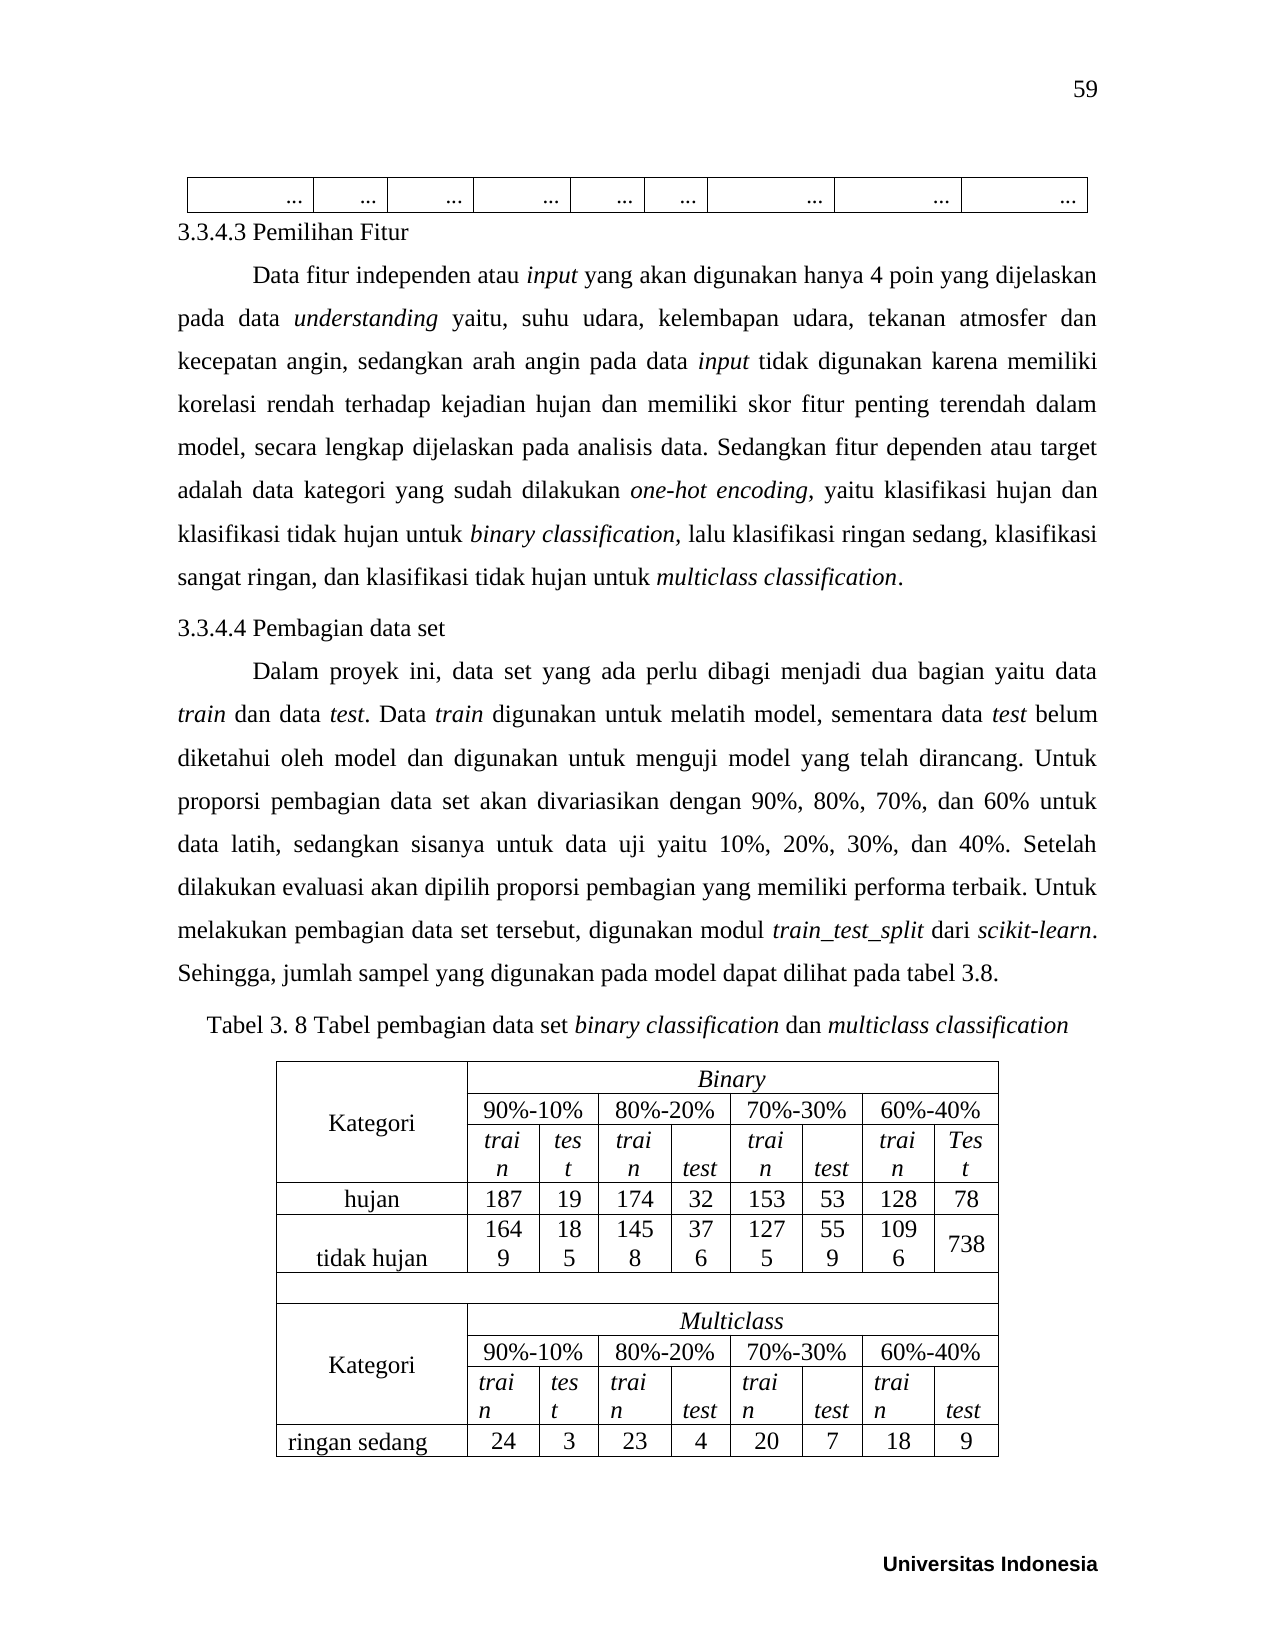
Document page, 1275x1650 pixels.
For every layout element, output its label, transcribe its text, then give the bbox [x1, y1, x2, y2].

table_cell 32 [672, 1183, 730, 1213]
text Data fitur independen atau input yang akan digunakan hanya 4 poin yang dijelaskan pada data understanding yaitu, suhu udara, kelembapan udara, tekanan atmosfer dan kecepatan angin, sedangkan arah angin pada data input tidak digunakan karena memiliki korelasi rendah terhadap kejadian hujan dan memiliki skor fitur penting terendah dalam model, secara lengkap dijelaskan pada analisis data. Sedangkan fitur dependen atau target adalah data kategori yang sudah dilakukan one-hot encoding, yaitu klasifikasi hujan dan klasifikasi tidak hujan untuk binary classification, lalu klasifikasi ringan sedang, klasifikasi sangat ringan, dan klasifikasi tidak hujan untuk multiclass classification. [177, 260, 1098, 591]
table_header Binary [468, 1062, 998, 1092]
table_cell 80%-20% [599, 1094, 730, 1124]
table_cell train [863, 1125, 934, 1182]
table_cell 1649 [468, 1215, 539, 1272]
table_cell 559 [803, 1215, 862, 1272]
table_cell ... [708, 178, 834, 212]
table_cell ... [314, 178, 387, 212]
table_cell 1458 [599, 1215, 671, 1272]
table_cell Multiclass [468, 1304, 998, 1334]
subtitle Pembagian data set [177, 613, 1098, 642]
table_cell 9 [935, 1425, 998, 1456]
table_cell 20 [731, 1425, 802, 1456]
table_cell 1275 [731, 1215, 802, 1272]
table_cell ... [474, 178, 570, 212]
table_cell train [468, 1125, 539, 1182]
table_cell 80%-20% [599, 1336, 730, 1366]
table_cell 3 [540, 1425, 598, 1456]
table_cell 90%-10% [468, 1094, 598, 1124]
table_cell 24 [468, 1425, 539, 1456]
text Tabel 3. 8 Tabel pembagian data set binary classification dan multiclass classification [177, 1010, 1098, 1038]
table_cell test [672, 1125, 730, 1182]
table_cell 60%-40% [863, 1094, 998, 1124]
table_cell 153 [731, 1183, 802, 1213]
table_cell train [731, 1125, 802, 1182]
table_cell 174 [599, 1183, 671, 1213]
table_cell test [540, 1367, 598, 1424]
table_cell 4 [672, 1425, 730, 1456]
table_cell 185 [540, 1215, 598, 1272]
table_cell train [599, 1367, 671, 1424]
table_cell train [599, 1125, 671, 1182]
table_cell 18 [863, 1425, 934, 1456]
table_cell ... [645, 178, 707, 212]
table_cell [277, 1273, 998, 1303]
table_cell ... [835, 178, 961, 212]
table_cell Test [935, 1125, 998, 1182]
table_cell ringan sedang [277, 1425, 467, 1456]
table_cell ... [571, 178, 644, 212]
table_cell 1096 [863, 1215, 934, 1272]
table_cell ... [188, 178, 313, 212]
table_cell test [672, 1367, 730, 1424]
table_cell train [468, 1367, 539, 1424]
table_cell 187 [468, 1183, 539, 1213]
table_cell Kategori [277, 1304, 467, 1424]
table_cell train [731, 1367, 802, 1424]
table_cell 376 [672, 1215, 730, 1272]
table_cell 70%-30% [731, 1336, 862, 1366]
table_cell 738 [935, 1215, 998, 1272]
table_cell ... [388, 178, 473, 212]
table_cell test [935, 1367, 998, 1424]
table_cell hujan [277, 1183, 467, 1213]
table_cell 23 [599, 1425, 671, 1456]
table_cell 90%-10% [468, 1336, 598, 1366]
table_cell 70%-30% [731, 1094, 862, 1124]
table_cell train [863, 1367, 934, 1424]
table_cell 128 [863, 1183, 934, 1213]
table_cell tidak hujan [277, 1215, 467, 1272]
table_cell 60%-40% [863, 1336, 998, 1366]
table_header Kategori [277, 1062, 467, 1182]
subtitle Pemilihan Fitur [177, 217, 1098, 246]
table_cell test [540, 1125, 598, 1182]
table_cell 53 [803, 1183, 862, 1213]
table_cell test [803, 1367, 862, 1424]
table_cell 78 [935, 1183, 998, 1213]
text Dalam proyek ini, data set yang ada perlu dibagi menjadi dua bagian yaitu data train dan data test. Data train digunakan untuk melatih model, sementara data test belum diketahui oleh model dan digunakan untuk menguji model yang telah dirancang. Untuk proporsi pembagian data set akan divariasikan dengan 90%, 80%, 70%, dan 60% untuk data latih, sedangkan sisanya untuk data uji yaitu 10%, 20%, 30%, dan 40%. Setelah dilakukan evaluasi akan dipilih proporsi pembagian yang memiliki performa terbaik. Untuk melakukan pembagian data set tersebut, digunakan modul train_test_split dari scikit-learn. Sehingga, jumlah sampel yang digunakan pada model dapat dilihat pada tabel 3.8. [177, 656, 1098, 987]
table_cell ... [962, 178, 1087, 212]
table_cell 7 [803, 1425, 862, 1456]
table_cell 19 [540, 1183, 598, 1213]
table_cell test [803, 1125, 862, 1182]
